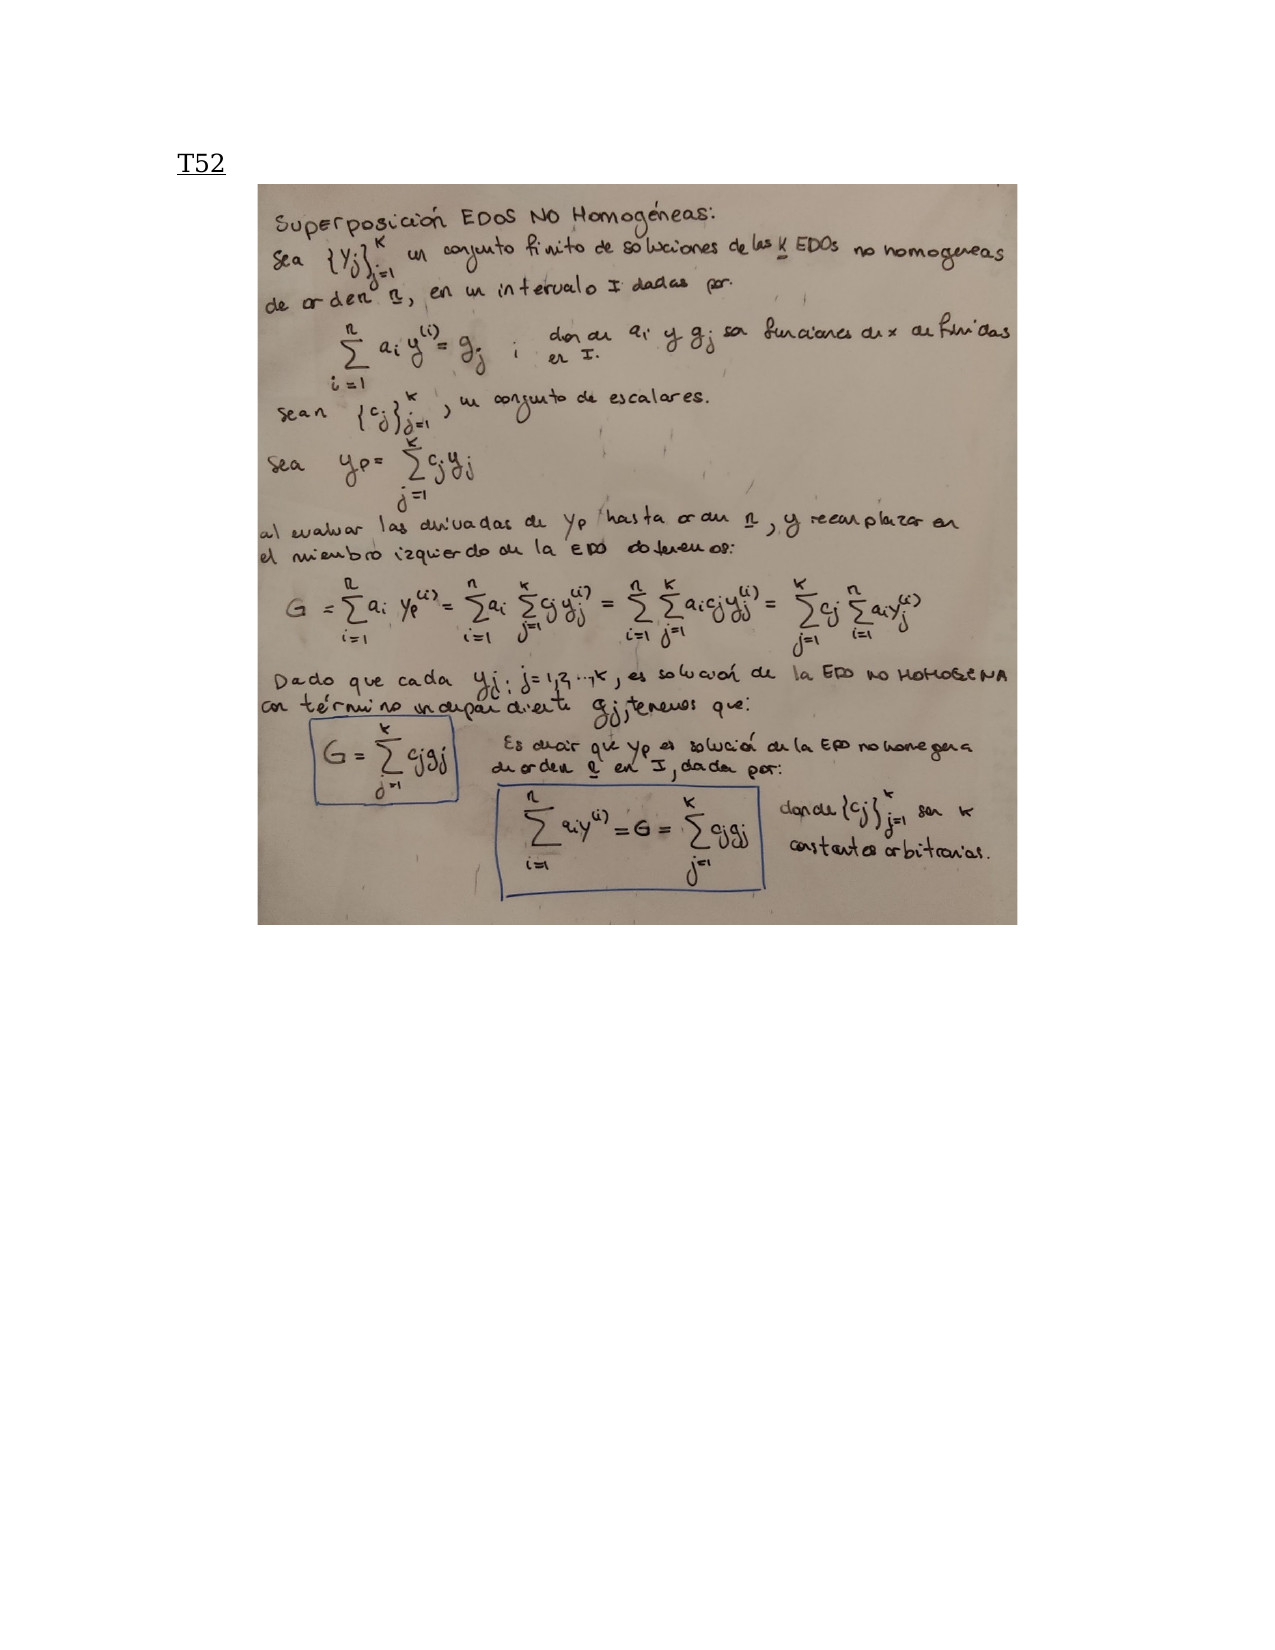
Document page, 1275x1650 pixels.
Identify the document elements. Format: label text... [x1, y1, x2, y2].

picture [257, 184, 1018, 925]
subtitle T52 [177, 148, 1098, 178]
